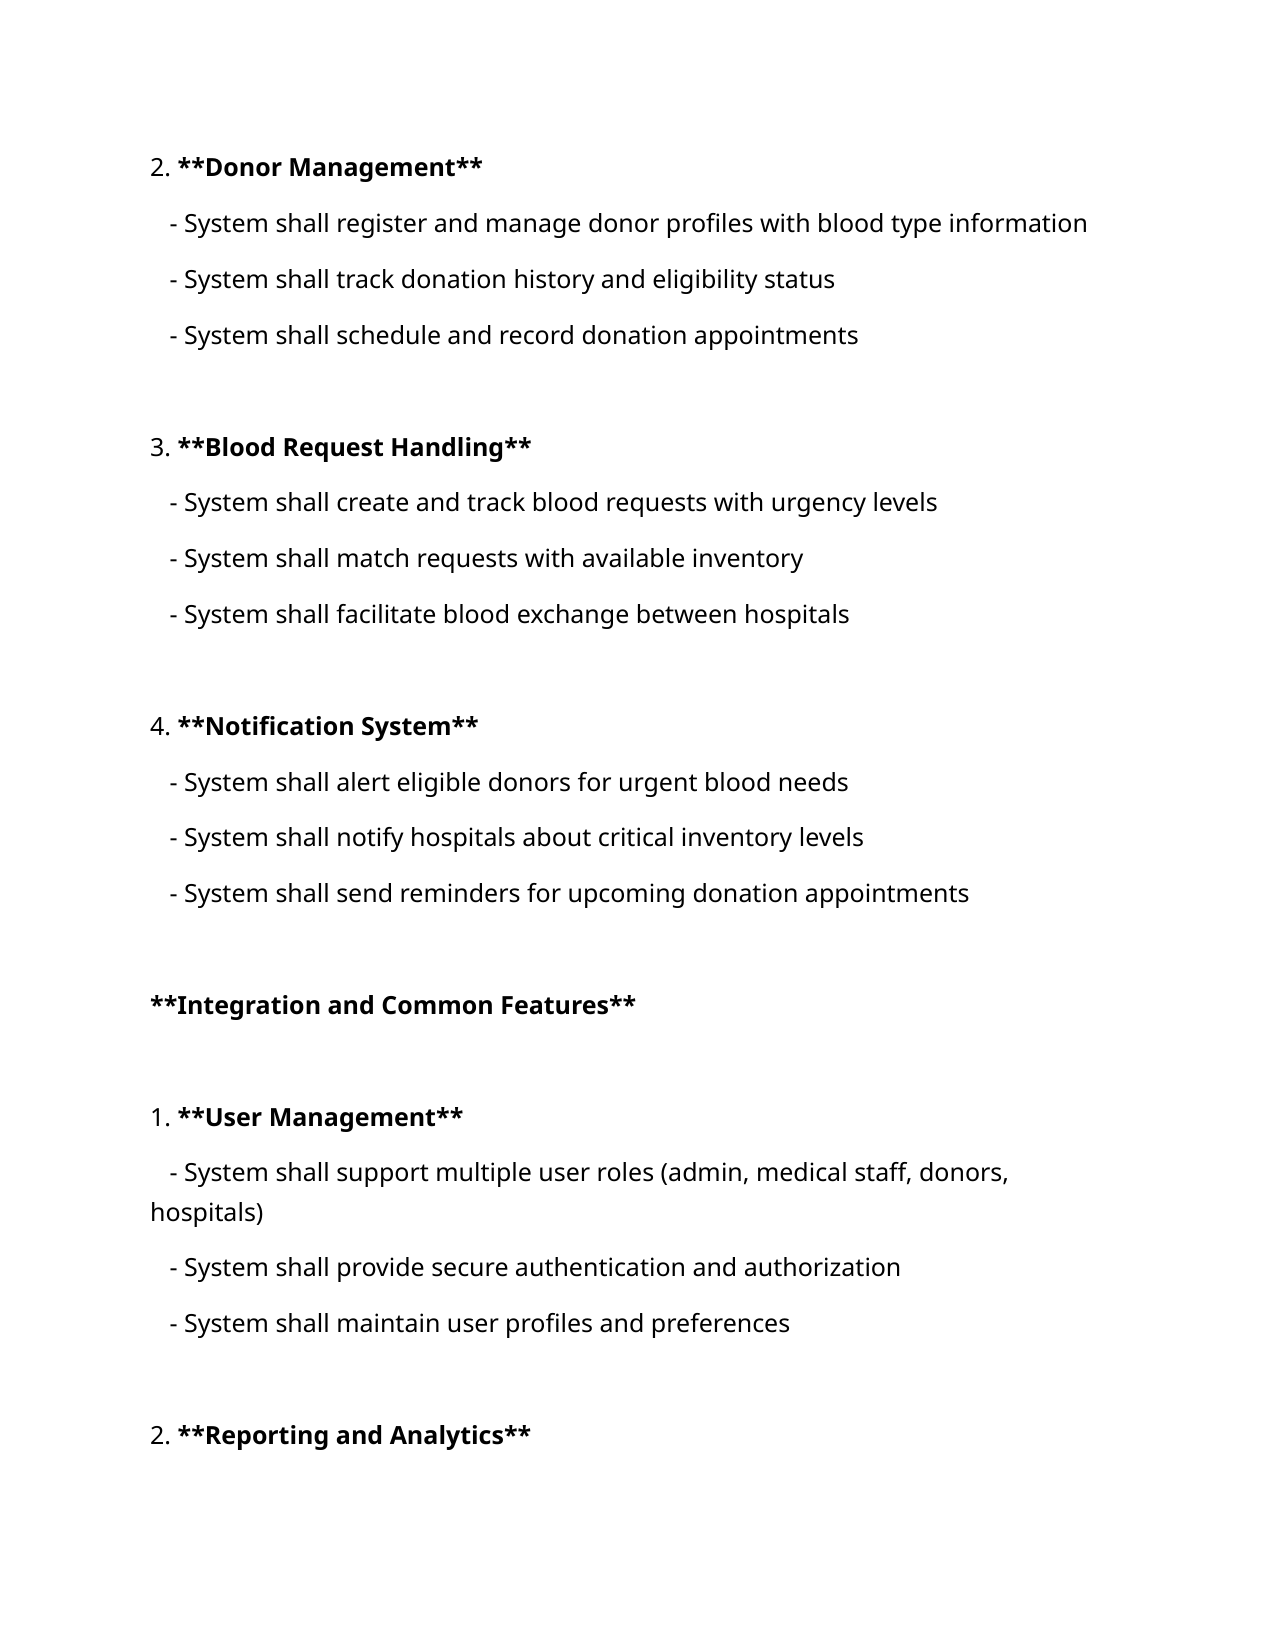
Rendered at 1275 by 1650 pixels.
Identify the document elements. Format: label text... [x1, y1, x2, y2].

text - System shall match requests with available inventory [150, 541, 1125, 575]
text - System shall schedule and record donation appointments [150, 317, 1125, 352]
text - System shall register and manage donor profiles with blood type information [150, 206, 1125, 240]
text **Integration and Common Features** [150, 987, 1125, 1022]
text 2. **Donor Management** [150, 150, 1125, 184]
text - System shall create and track blood requests with urgency levels [150, 485, 1125, 519]
text 4. **Notification System** [150, 708, 1125, 742]
text 3. **Blood Request Handling** [150, 429, 1125, 463]
text - System shall facilitate blood exchange between hospitals [150, 597, 1125, 631]
text - System shall notify hospitals about critical inventory levels [150, 820, 1125, 854]
text 2. **Reporting and Analytics** [150, 1417, 1125, 1452]
text - System shall support multiple user roles (admin, medical staff, donors, hospitals) [150, 1155, 1125, 1228]
text - System shall alert eligible donors for urgent blood needs [150, 764, 1125, 798]
text - System shall maintain user profiles and preferences [150, 1306, 1125, 1340]
text - System shall provide secure authentication and authorization [150, 1250, 1125, 1284]
text - System shall track donation history and eligibility status [150, 262, 1125, 296]
text - System shall send reminders for upcoming donation appointments [150, 876, 1125, 910]
text 1. **User Management** [150, 1099, 1125, 1133]
